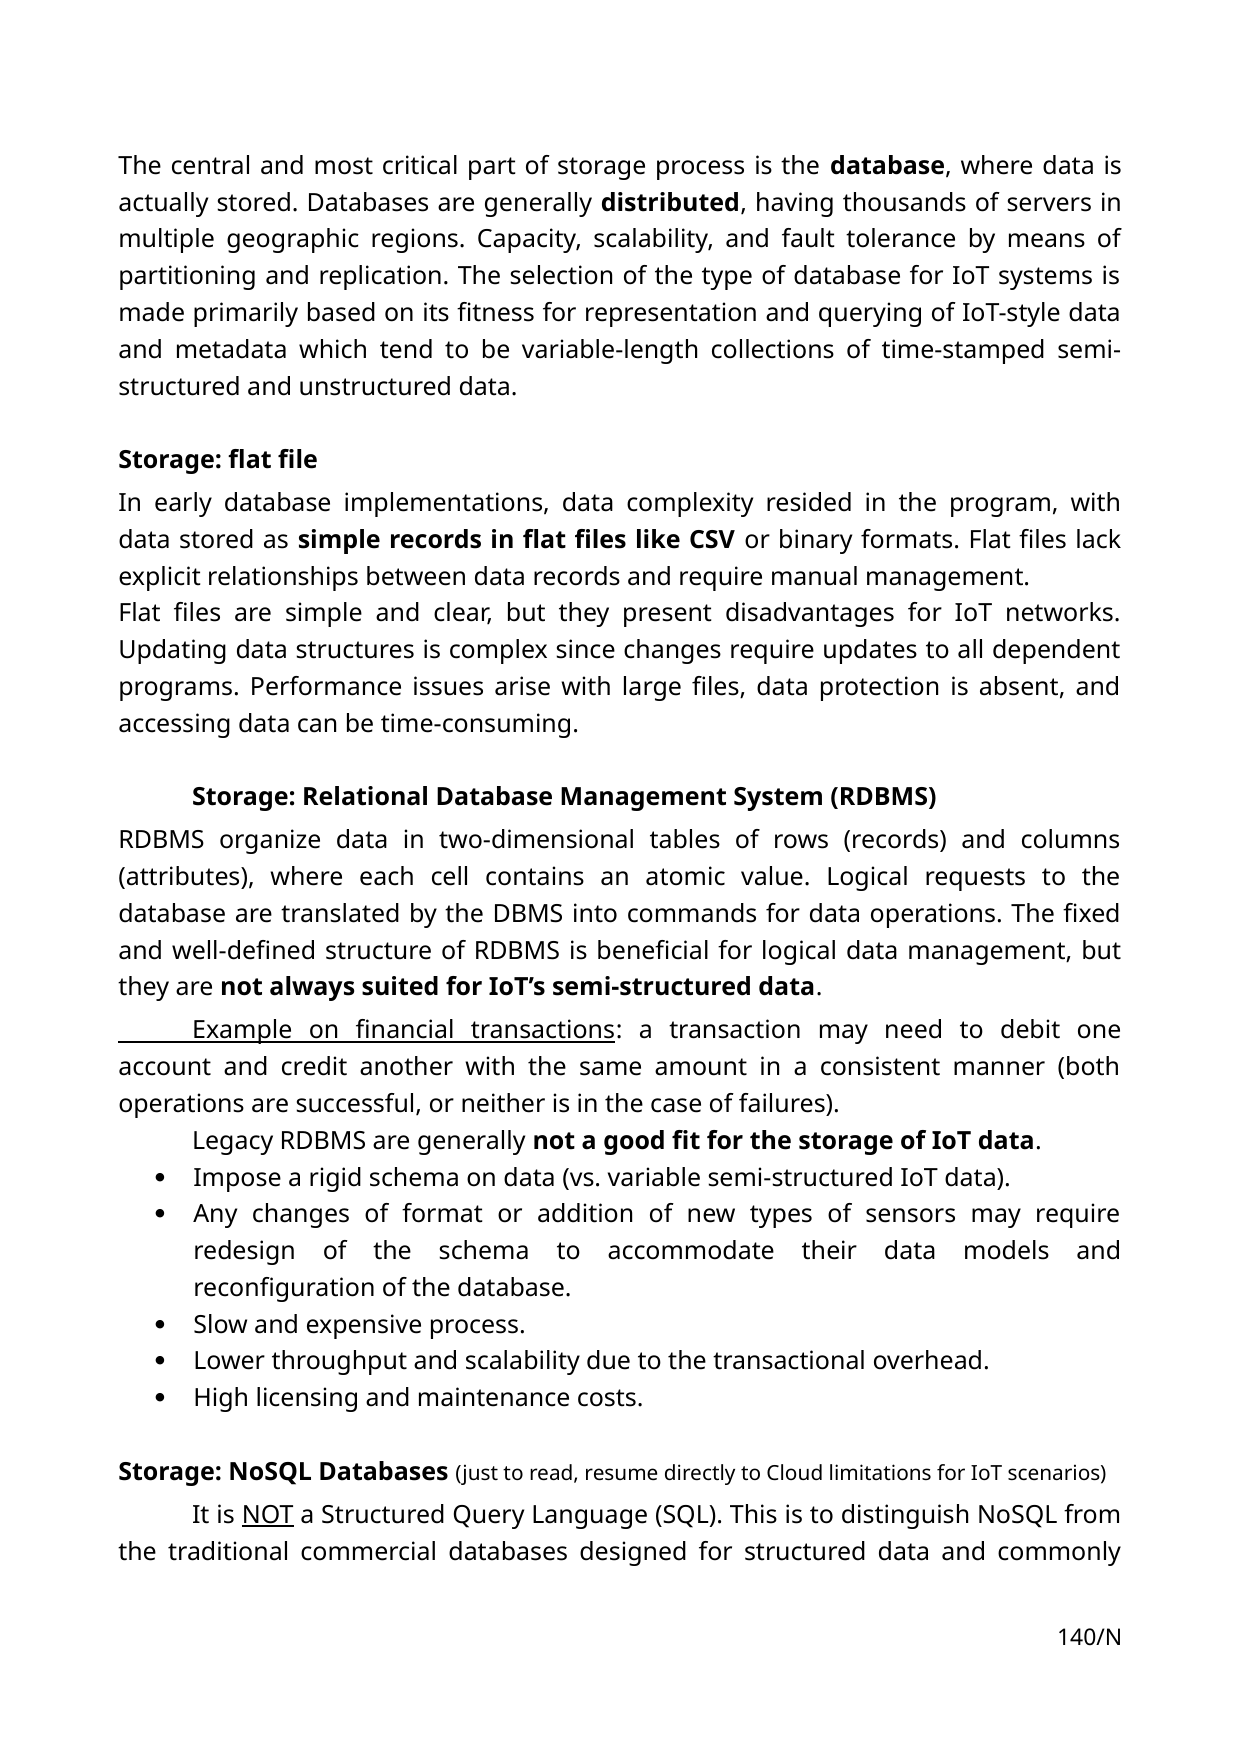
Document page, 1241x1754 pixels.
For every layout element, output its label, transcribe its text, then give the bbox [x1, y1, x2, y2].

text RDBMS organize data in two-dimensional tables of rows (records) and columns (attributes), where each cell contains an atomic value. Logical requests to the database are translated by the DBMS into commands for data operations. The fixed and well-defined structure of RDBMS is beneficial for logical data management, but they are not always suited for IoT’s semi-structured data. [118, 822, 1122, 1003]
list Slow and expensive process. [156, 1306, 1122, 1340]
list Example on financial transactions: a transaction may need to debit one account and credit another with the same amount in a consistent manner (both operations are successful, or neither is in the case of failures). [118, 1012, 1122, 1120]
list Lower throughput and scalability due to the transactional overhead. [156, 1343, 1122, 1377]
text Storage: NoSQL Databases (just to read, resume directly to Cloud limitations for IoT scenarios) [118, 1453, 1122, 1487]
list Impose a rigid schema on data (vs. variable semi-structured IoT data). [156, 1159, 1122, 1193]
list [118, 1496, 1122, 1567]
list Any changes of format or addition of new types of sensors may require redesign of the schema to accommodate their data models and reconfiguration of the database. [156, 1196, 1122, 1303]
list Storage: Relational Database Management System (RDBMS) [118, 779, 1122, 813]
list Legacy RDBMS are generally not a good fit for the storage of IoT data. [118, 1122, 1122, 1156]
text Storage: flat file [118, 442, 1122, 476]
list High licensing and maintenance costs. [156, 1380, 1122, 1414]
text The central and most critical part of storage process is the database, where data is actually stored. Databases are generally distributed, having thousands of servers in multiple geographic regions. Capacity, scalability, and fault tolerance by means of partitioning and replication. The selection of the type of database for IoT systems is made primarily based on its fitness for representation and querying of IoT-style data and metadata which tend to be variable-length collections of time-stamped semi-structured and unstructured data. [118, 148, 1122, 402]
text Flat files are simple and clear, but they present disadvantages for IoT networks. Updating data structures is complex since changes require updates to all dependent programs. Performance issues arise with large files, data protection is absent, and accessing data can be time-consuming. [118, 595, 1122, 739]
text In early database implementations, data complexity resided in the program, with data stored as simple records in flat files like CSV or binary formats. Flat files lack explicit relationships between data records and require manual management. [118, 485, 1122, 592]
